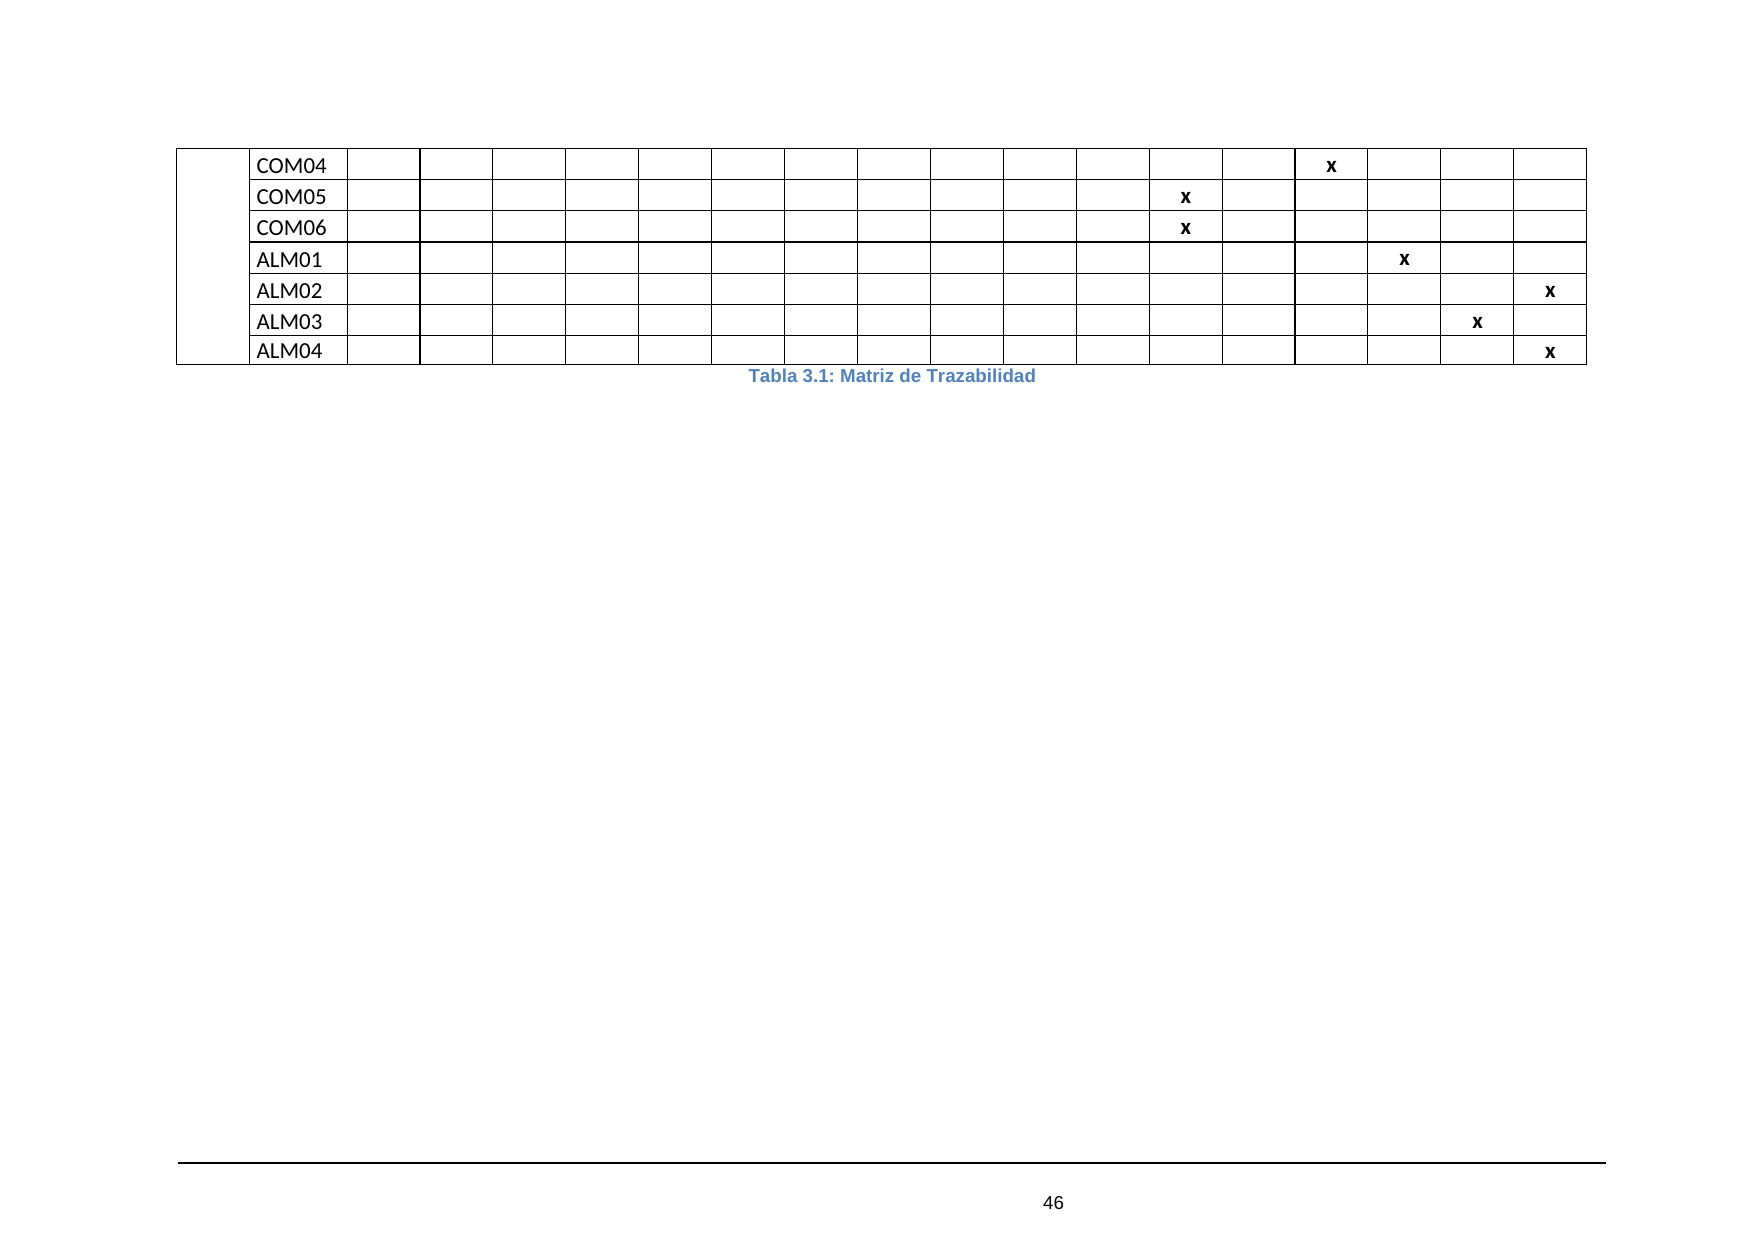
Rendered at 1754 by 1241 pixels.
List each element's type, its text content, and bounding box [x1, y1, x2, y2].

table_cell [858, 274, 930, 304]
table_cell x [1296, 149, 1367, 179]
table_cell [1150, 149, 1222, 179]
table_cell [1004, 274, 1076, 304]
table_cell [421, 180, 492, 210]
table_cell [1368, 305, 1440, 335]
table_cell [1514, 305, 1586, 335]
table_cell [785, 243, 857, 273]
table_cell [348, 336, 419, 364]
table_cell [348, 243, 419, 273]
table_cell ALM01 [250, 243, 347, 273]
table_cell [1077, 305, 1149, 335]
table_cell x [1441, 305, 1513, 335]
table_cell [1077, 211, 1149, 241]
table_cell [1150, 336, 1222, 364]
table_cell [348, 305, 419, 335]
table_cell [1296, 305, 1367, 335]
table_cell [493, 211, 565, 241]
table_cell [1004, 336, 1076, 364]
table_cell [639, 305, 711, 335]
table_cell [566, 243, 638, 273]
table_cell [421, 211, 492, 241]
table_cell [566, 274, 638, 304]
table_cell [421, 274, 492, 304]
table_cell [858, 211, 930, 241]
table_cell [639, 180, 711, 210]
table_cell [858, 180, 930, 210]
table_cell [1368, 274, 1440, 304]
table_cell [1514, 149, 1586, 179]
table_cell [1441, 274, 1513, 304]
table_cell [712, 180, 784, 210]
table_cell [1223, 211, 1294, 241]
table_cell [639, 336, 711, 364]
table_cell [1223, 305, 1294, 335]
table_cell ALM03 [250, 305, 347, 335]
table_cell [712, 305, 784, 335]
table_cell [1004, 180, 1076, 210]
table_cell ALM02 [250, 274, 347, 304]
table_cell [348, 274, 419, 304]
table_cell [931, 211, 1003, 241]
table_cell [1514, 180, 1586, 210]
table_cell [858, 305, 930, 335]
table_cell x [1514, 274, 1586, 304]
table_cell [1296, 274, 1367, 304]
text Tabla : Matriz de Trazabilidad [178, 365, 1606, 387]
table_cell [1441, 149, 1513, 179]
table_cell [858, 149, 930, 179]
table_cell [785, 274, 857, 304]
table_cell [566, 336, 638, 364]
table_cell [1223, 180, 1294, 210]
table_cell [1441, 243, 1513, 273]
table_cell [1150, 243, 1222, 273]
table_cell ALM04 [250, 336, 347, 364]
table_cell [1004, 211, 1076, 241]
table_cell [785, 336, 857, 364]
table_cell x [1150, 180, 1222, 210]
table_cell [421, 336, 492, 364]
table_cell [931, 180, 1003, 210]
table_cell [566, 149, 638, 179]
table_cell COM05 [250, 180, 347, 210]
table_cell [931, 336, 1003, 364]
table_cell [858, 336, 930, 364]
table_cell [566, 180, 638, 210]
table_cell [712, 149, 784, 179]
table_cell x [1514, 336, 1586, 364]
table_cell [1223, 336, 1294, 364]
table_cell [1514, 243, 1586, 273]
table_cell [493, 243, 565, 273]
table_cell [493, 336, 565, 364]
table_cell [1150, 305, 1222, 335]
table_cell [1004, 149, 1076, 179]
table_cell [493, 305, 565, 335]
table_cell [348, 211, 419, 241]
table_cell [493, 149, 565, 179]
table_cell [1441, 180, 1513, 210]
table_cell [931, 305, 1003, 335]
table_cell [639, 243, 711, 273]
table_cell [421, 243, 492, 273]
table_cell [1368, 211, 1440, 241]
table_cell [1368, 336, 1440, 364]
table_cell [931, 274, 1003, 304]
table_cell [1223, 243, 1294, 273]
table_cell [785, 305, 857, 335]
table_cell [1223, 274, 1294, 304]
table_cell [1514, 211, 1586, 241]
table_cell [639, 211, 711, 241]
table_cell [1077, 180, 1149, 210]
table_cell COM06 [250, 211, 347, 241]
table_cell [931, 243, 1003, 273]
table_cell [421, 305, 492, 335]
table_cell [712, 243, 784, 273]
table_cell [639, 274, 711, 304]
table_cell [785, 180, 857, 210]
table_cell [1296, 180, 1367, 210]
table_cell [785, 149, 857, 179]
table_cell [493, 180, 565, 210]
table_cell [712, 336, 784, 364]
table_cell [931, 149, 1003, 179]
table_cell [1441, 336, 1513, 364]
table_cell [1004, 305, 1076, 335]
table_cell [566, 305, 638, 335]
table_cell x [1368, 243, 1440, 273]
table_cell [1296, 336, 1367, 364]
table_cell [712, 211, 784, 241]
table_cell [348, 149, 419, 179]
table_cell [1296, 243, 1367, 273]
table_cell [1441, 211, 1513, 241]
table_cell [493, 274, 565, 304]
table_cell [566, 211, 638, 241]
table_cell [1368, 149, 1440, 179]
table_cell [348, 180, 419, 210]
table_cell [1077, 274, 1149, 304]
table_cell [1077, 149, 1149, 179]
table_cell [1077, 243, 1149, 273]
table_cell [1223, 149, 1294, 179]
table_cell [1296, 211, 1367, 241]
table_cell [639, 149, 711, 179]
table_cell [1150, 274, 1222, 304]
table_cell [712, 274, 784, 304]
table_cell x [1150, 211, 1222, 241]
table_cell COM04 [250, 149, 347, 179]
table_cell [785, 211, 857, 241]
table_cell [858, 243, 930, 273]
table_cell [1004, 243, 1076, 273]
table_cell [421, 149, 492, 179]
table_cell [1077, 336, 1149, 364]
table_cell [1368, 180, 1440, 210]
